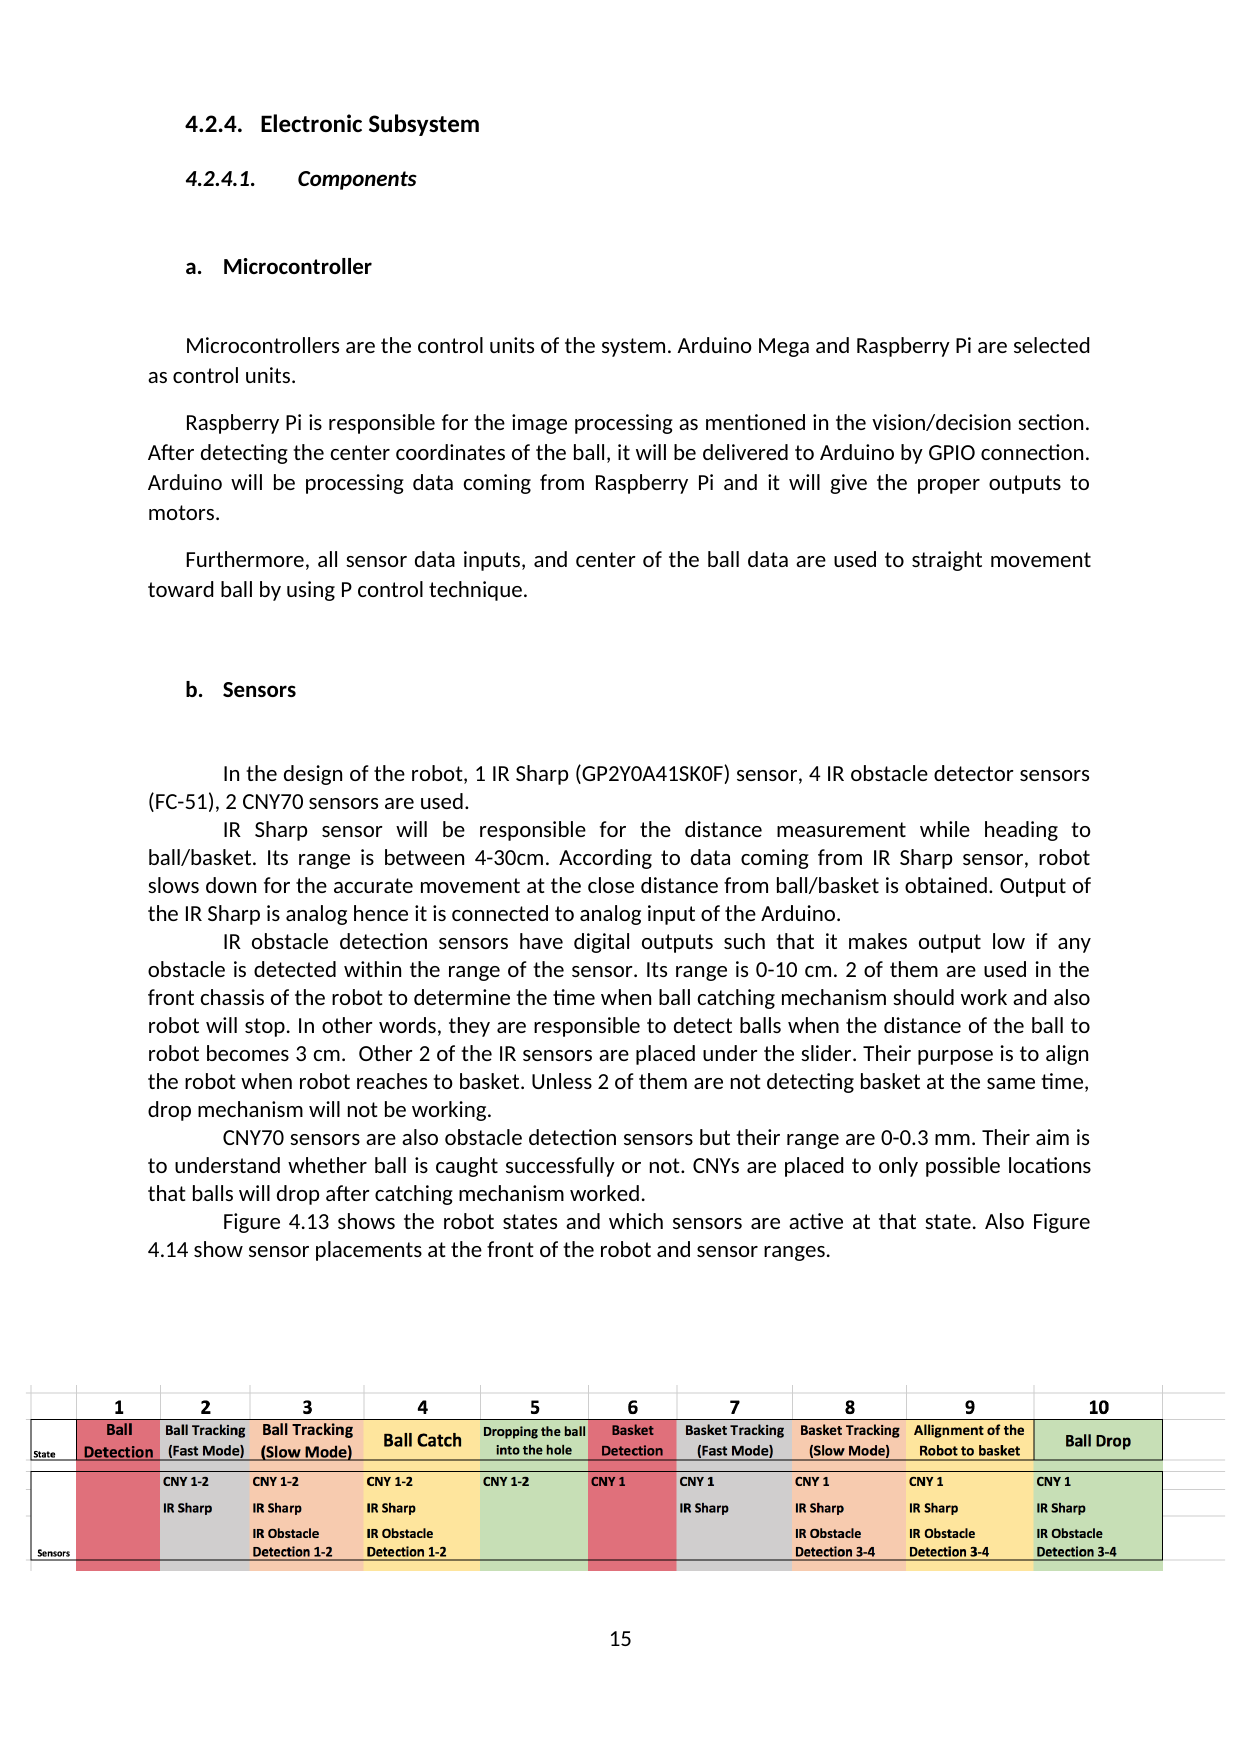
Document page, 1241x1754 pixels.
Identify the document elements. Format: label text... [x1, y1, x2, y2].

text Furthermore, all sensor data inputs, and center of the ball data are used to straight movement toward ball by using P control technique. [148, 545, 1093, 604]
text In the design of the robot, 1 IR Sharp (GP2Y0A41SK0F) sensor, 4 IR obstacle detector sensors (FC-51), 2 CNY70 sensors are used. [148, 759, 1093, 815]
subtitle Electronic Subsystem [185, 109, 1093, 139]
picture [25, 1385, 1225, 1571]
subtitle Microcontroller [185, 252, 1093, 280]
text IR Sharp sensor will be responsible for the distance measurement while heading to ball/basket. Its range is between 4-30cm. According to data coming from IR Sharp sensor, robot slows down for the accurate movement at the close distance from ball/basket is obtained. Output of the IR Sharp is analog hence it is connected to analog input of the Arduino. [148, 815, 1093, 927]
text Figure 4.13 shows the robot states and which sensors are active at that state. Also Figure 4.14 show sensor placements at the front of the robot and sensor ranges. [148, 1207, 1093, 1263]
subtitle Sensors [185, 676, 1093, 704]
text Raspberry Pi is responsible for the image processing as mentioned in the vision/decision section. After detecting the center coordinates of the ball, it will be delivered to Arduino by GPIO connection. Arduino will be processing data coming from Raspberry Pi and it will give the proper outputs to motors. [148, 408, 1093, 527]
text IR obstacle detection sensors have digital outputs such that it makes output low if any obstacle is detected within the range of the sensor. Its range is 0-10 cm. 2 of them are used in the front chassis of the robot to determine the time when ball catching mechanism should work and also robot will stop. In other words, they are responsible to detect balls when the distance of the ball to robot becomes 3 cm. Other 2 of the IR sensors are placed under the slider. Their purpose is to align the robot when robot reaches to basket. Unless 2 of them are not detecting basket at the same time, drop mechanism will not be working. [148, 927, 1093, 1123]
text CNY70 sensors are also obstacle detection sensors but their range are 0-0.3 mm. Their aim is to understand whether ball is caught successfully or not. CNYs are placed to only possible locations that balls will drop after catching mechanism worked. [148, 1123, 1093, 1207]
text Microcontrollers are the control units of the system. Arduino Mega and Raspberry Pi are selected as control units. [148, 331, 1093, 389]
subtitle Components [185, 164, 1093, 192]
